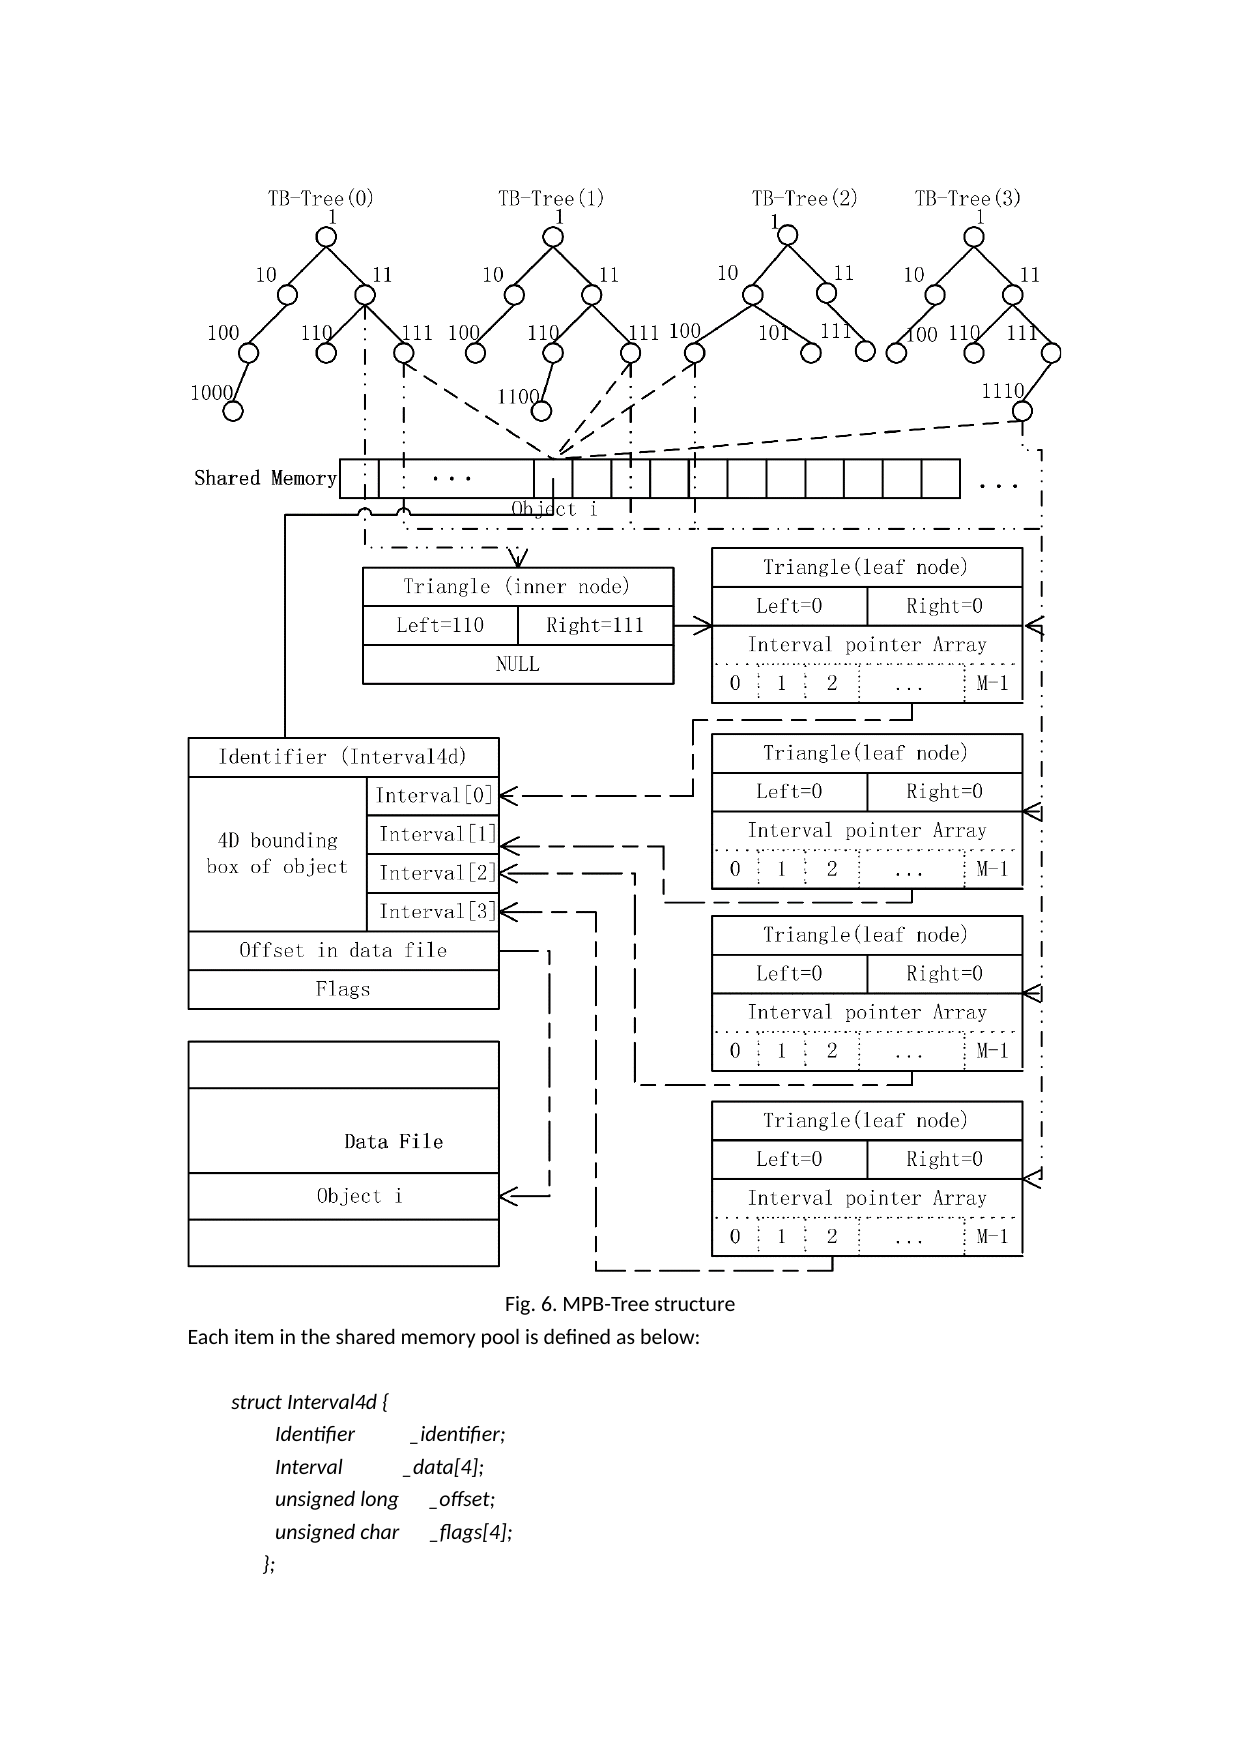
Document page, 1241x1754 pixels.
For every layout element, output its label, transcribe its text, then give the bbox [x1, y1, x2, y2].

text unsigned long _offset; [187, 1482, 1053, 1515]
picture [187, 182, 1062, 1272]
text Interval _data[4]; [187, 1450, 1053, 1482]
text }; [187, 1547, 1053, 1580]
text unsigned char _flags[4]; [187, 1515, 1053, 1547]
text struct Interval4d { [187, 1385, 1053, 1417]
text Identifier _identifier; [187, 1417, 1053, 1450]
list Each item in the shared memory pool is defined as below: [187, 1320, 1053, 1352]
text Fig. 6. MPB-Tree structure [187, 1287, 1053, 1320]
